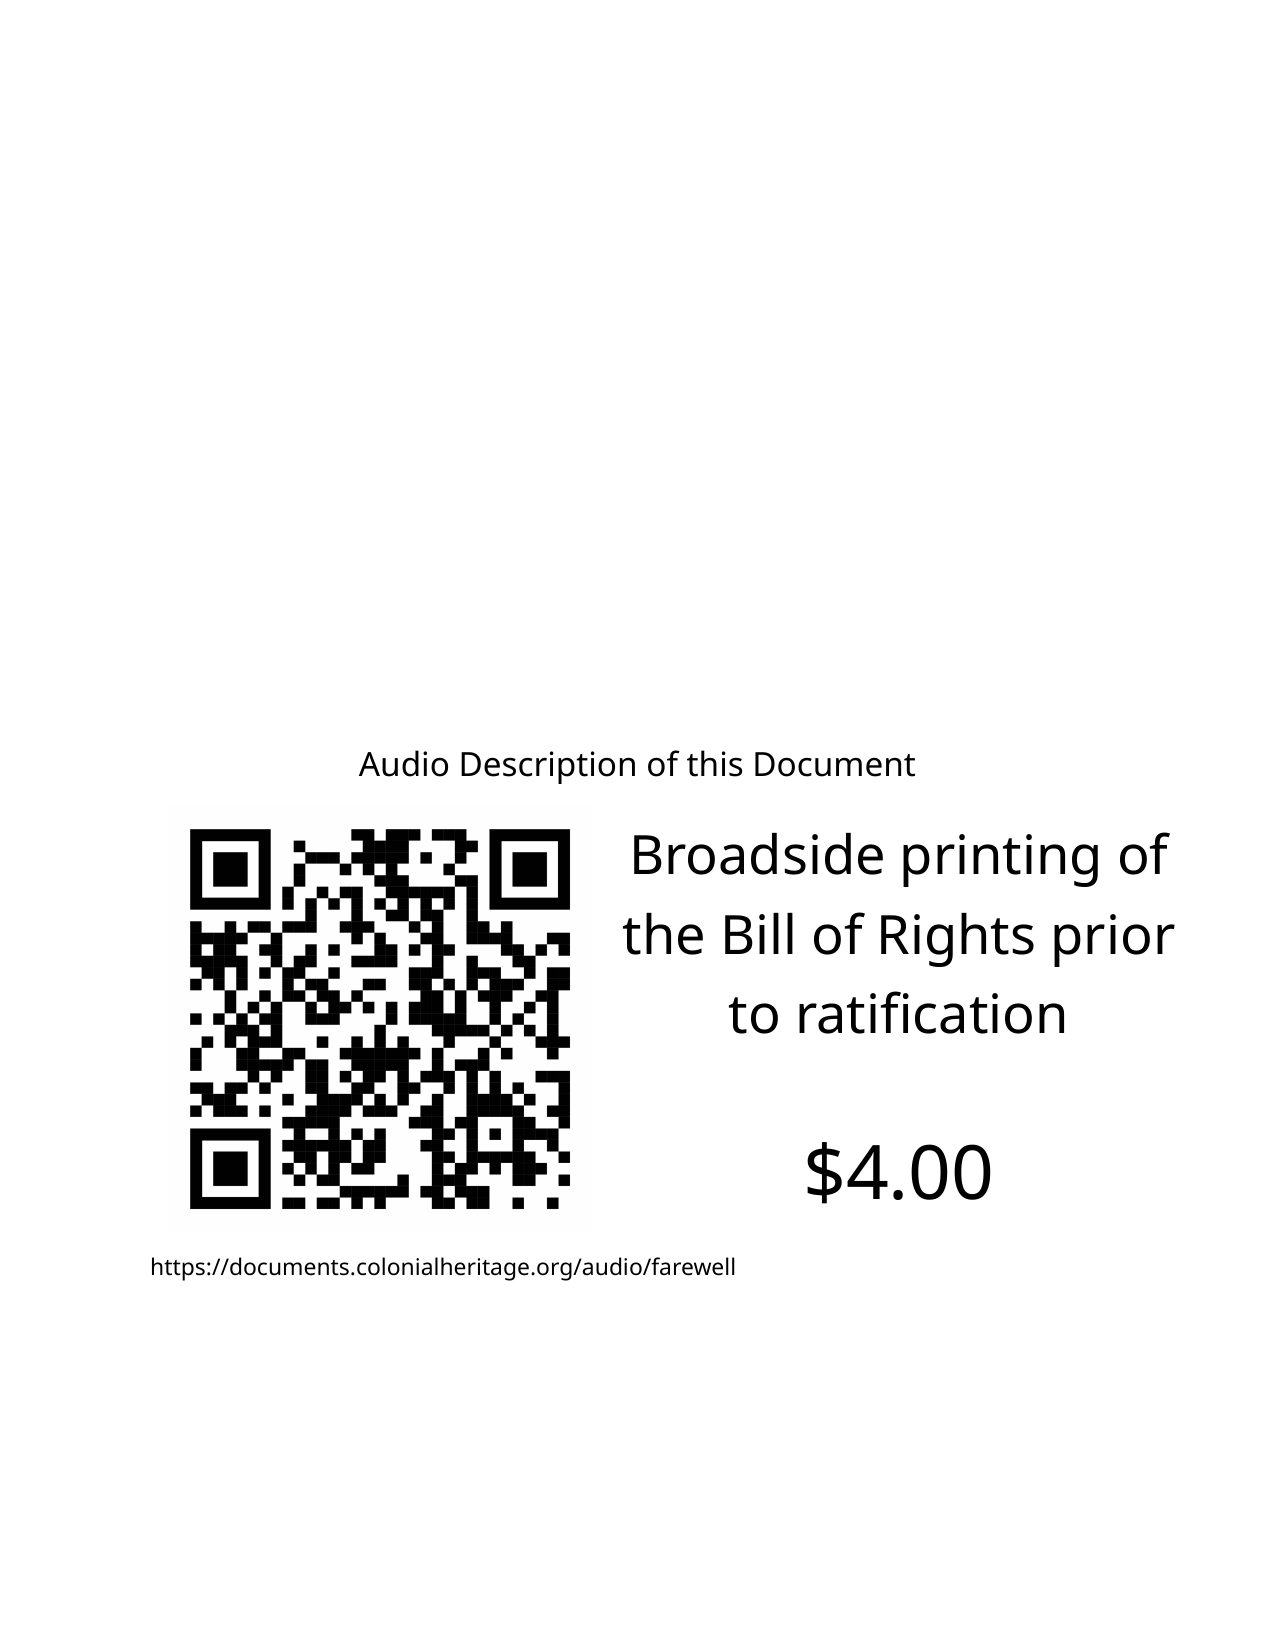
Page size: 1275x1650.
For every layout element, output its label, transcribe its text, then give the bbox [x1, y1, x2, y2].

table_header Broadside printing of the Bill of Rights prior to ratification $4.00 [609, 806, 1189, 1251]
text Audio Description of this Document [150, 741, 1125, 786]
text https://documents.colonialheritage.org/audio/farewell [150, 1251, 1125, 1282]
picture [167, 806, 593, 1232]
table_header [150, 806, 609, 1251]
